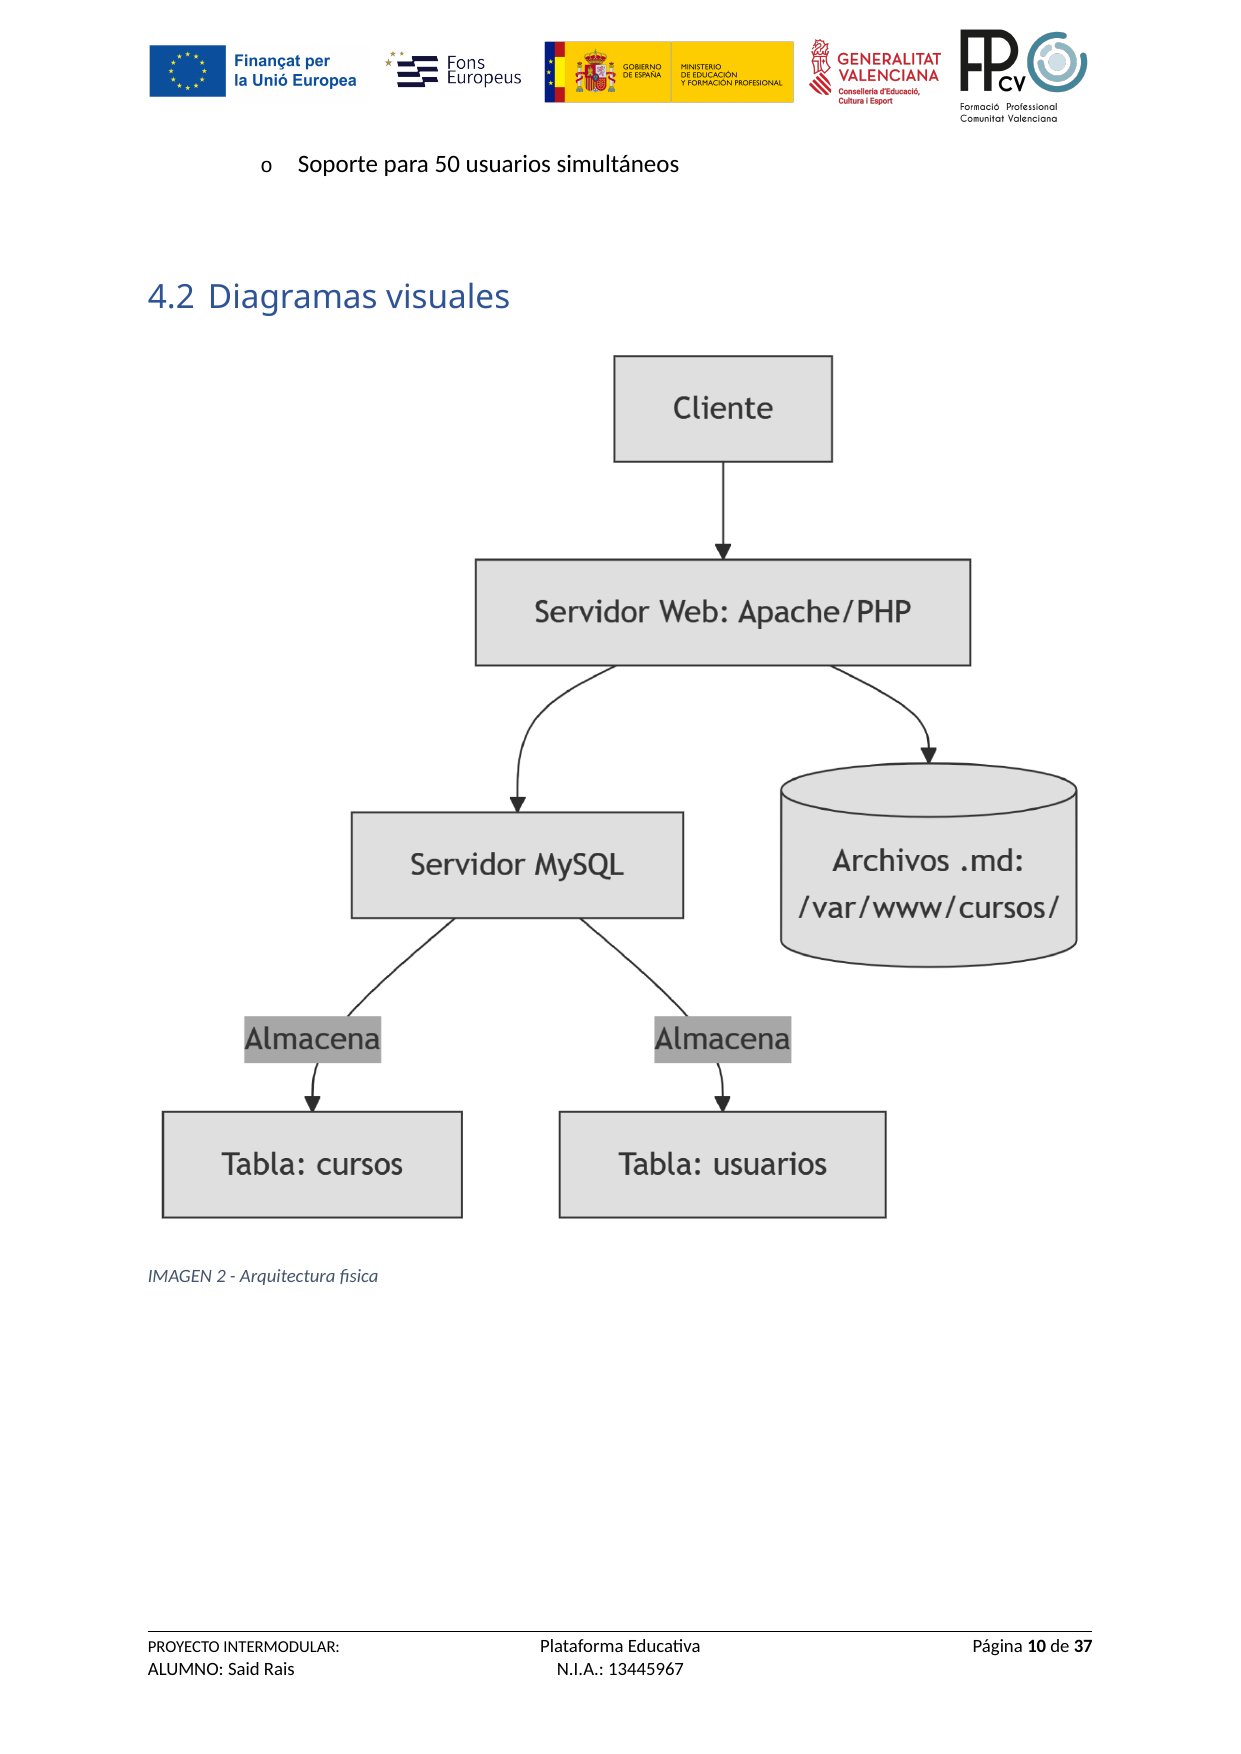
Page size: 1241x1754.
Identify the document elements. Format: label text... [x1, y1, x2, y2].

picture [147, 340, 1092, 1233]
picture [147, 44, 370, 102]
list Soporte para 50 usuarios simultáneos [260, 148, 1092, 178]
picture [543, 40, 795, 104]
picture [955, 22, 1091, 127]
subtitle Diagramas visuales [148, 272, 1092, 318]
picture [384, 50, 530, 94]
text IMAGEN 2 - Arquitectura fisica [148, 1265, 1092, 1288]
picture [809, 39, 941, 105]
